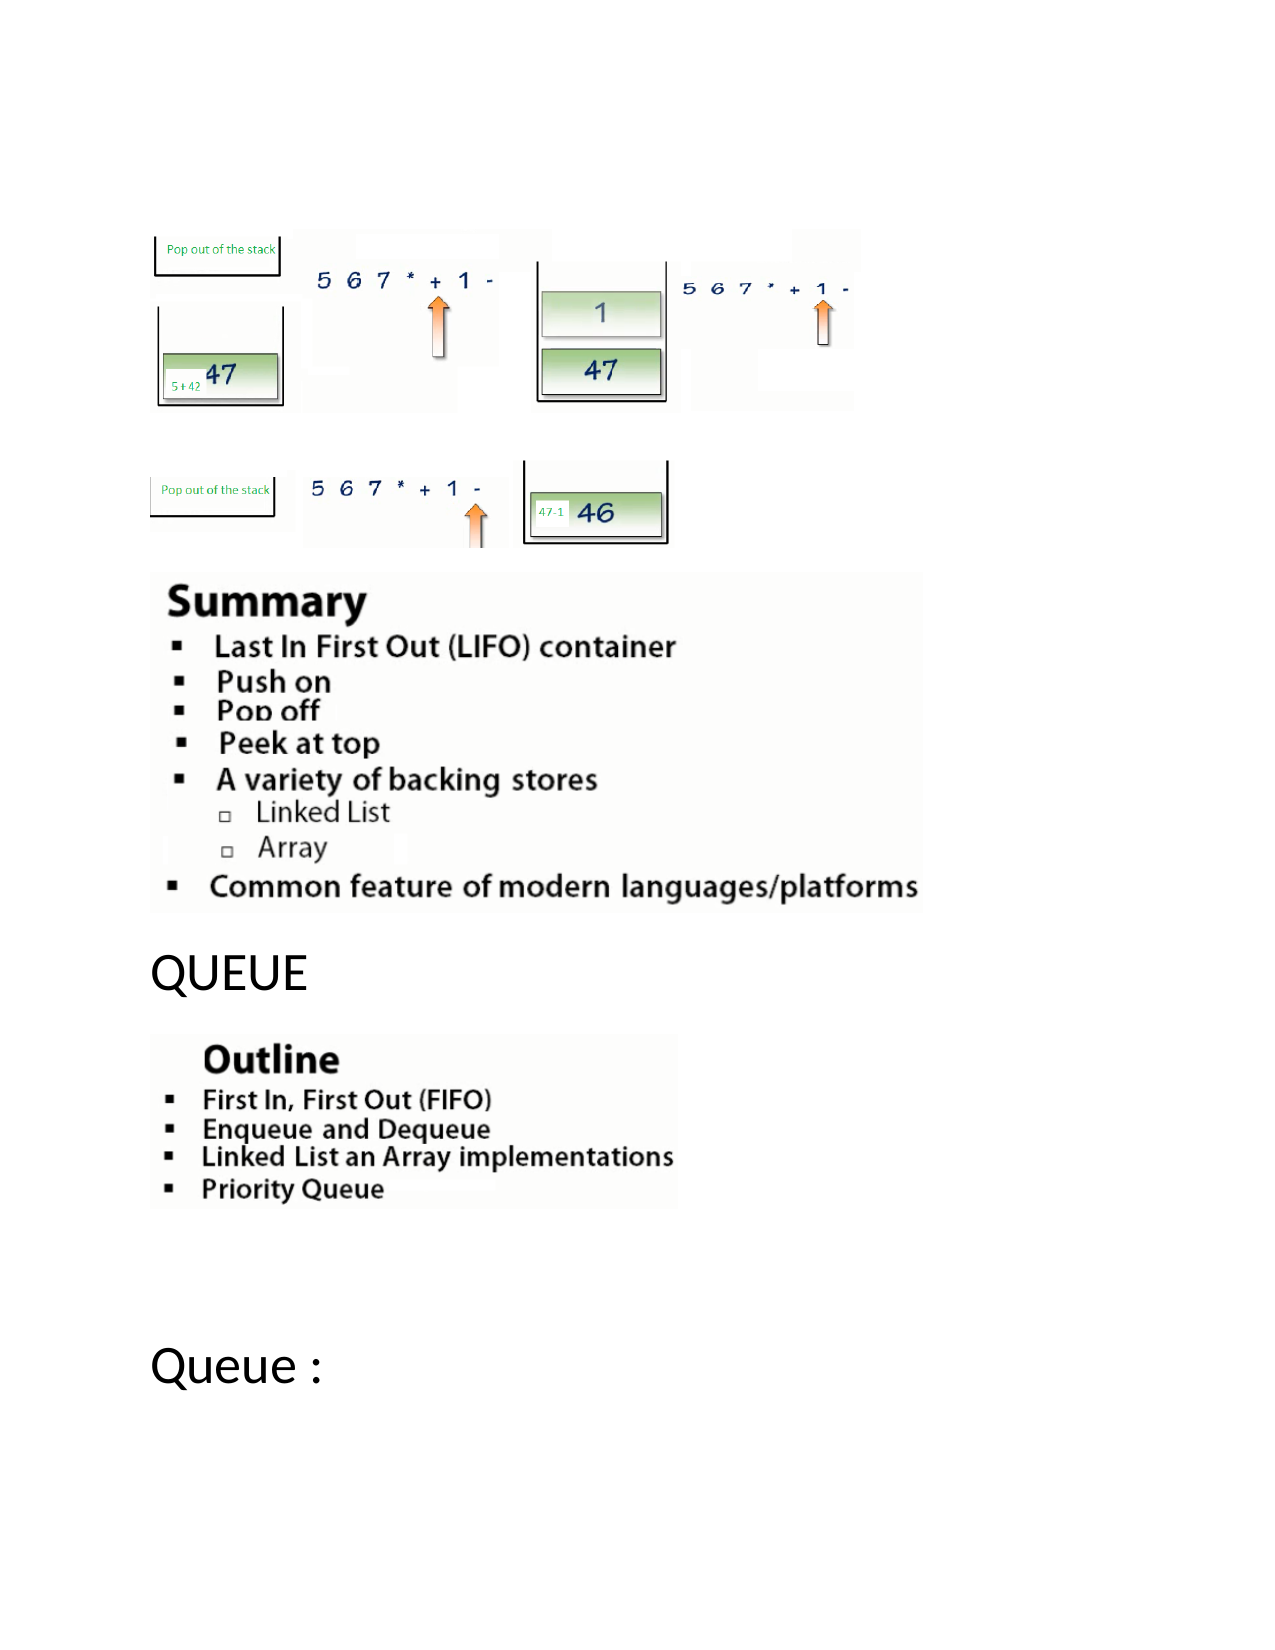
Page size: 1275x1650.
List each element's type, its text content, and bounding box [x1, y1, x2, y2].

text Queue : [150, 1331, 1125, 1397]
picture [150, 572, 923, 913]
text QUEUE [150, 938, 1125, 1004]
picture [150, 229, 861, 548]
picture [150, 1034, 679, 1209]
